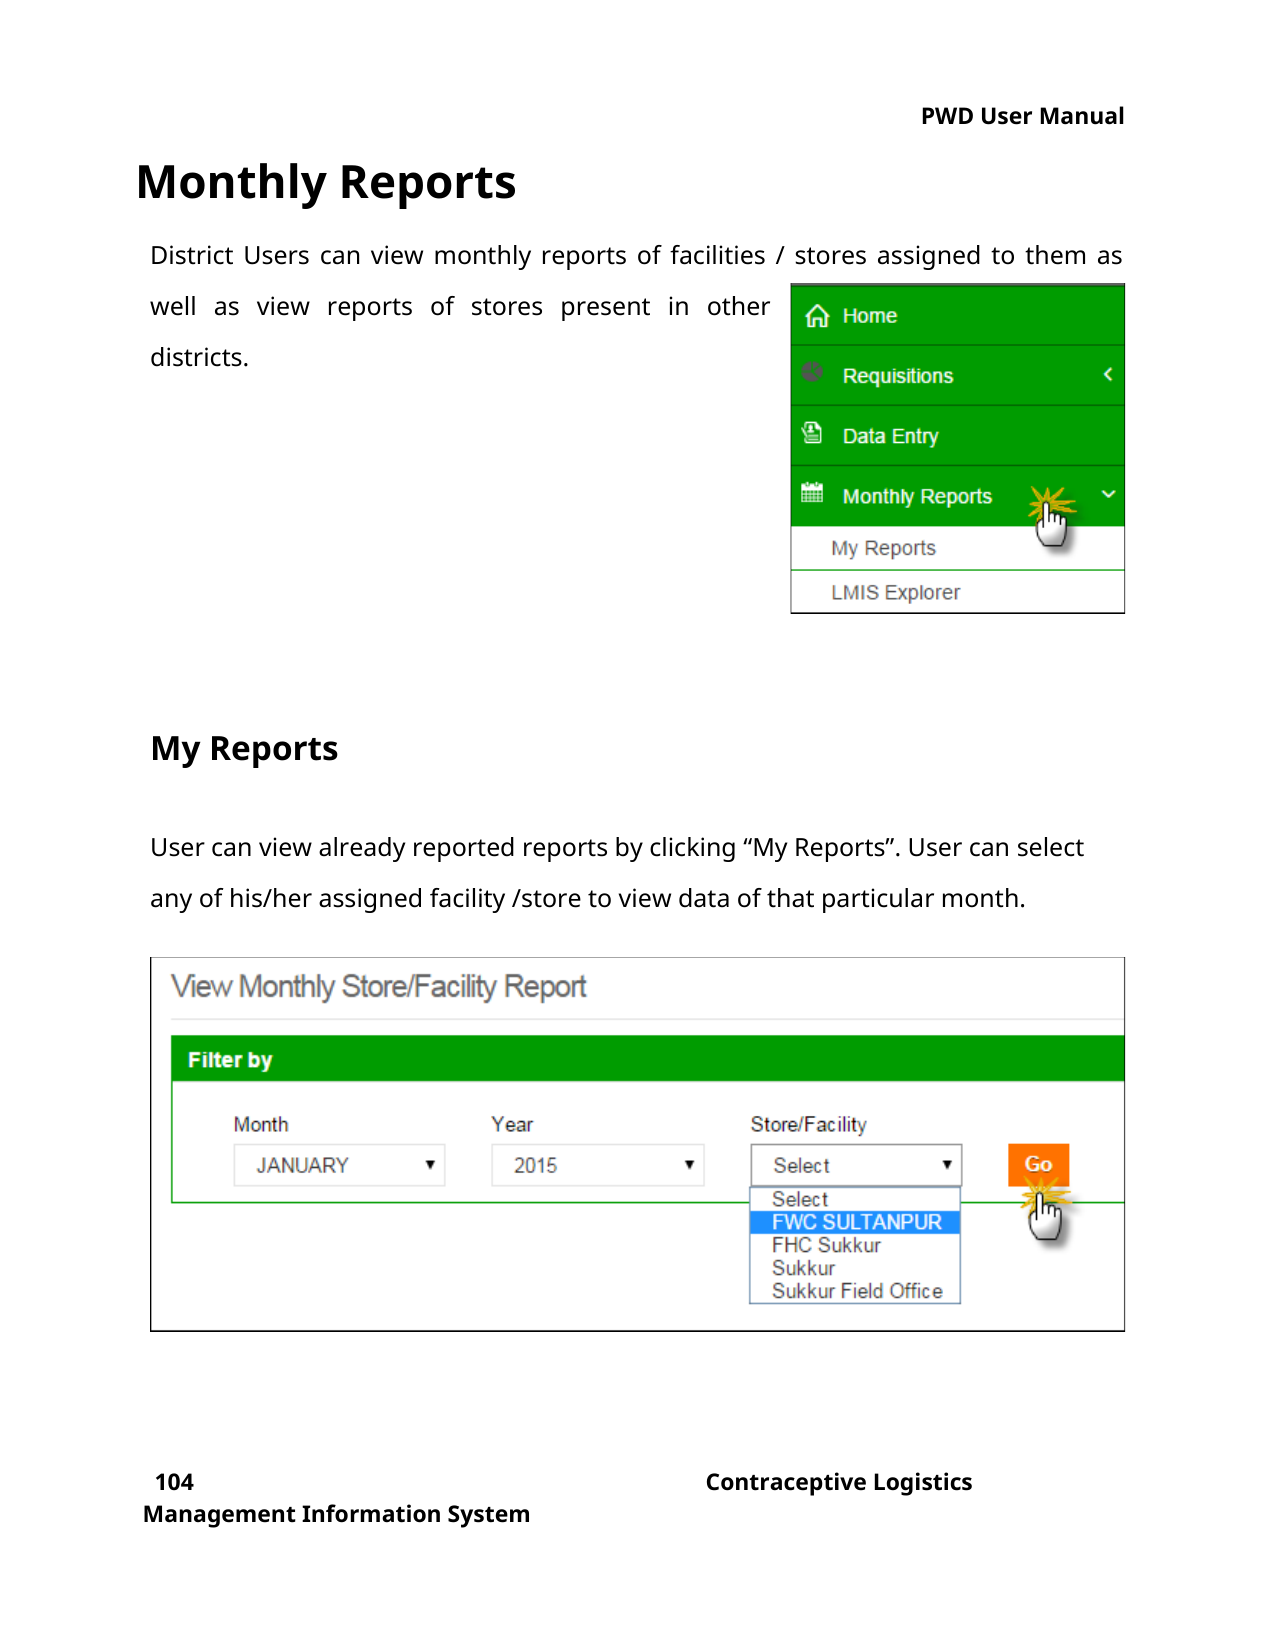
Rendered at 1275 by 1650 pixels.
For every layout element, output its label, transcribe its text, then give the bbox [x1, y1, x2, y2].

text District Users can view monthly reports of facilities / stores assigned to them as well as view reports of stores present in other districts. [150, 237, 1125, 373]
picture [790, 283, 1125, 614]
subtitle My Reports [150, 724, 1125, 770]
picture [150, 957, 1125, 1332]
text User can view already reported reports by clicking “My Reports”. User can select any of his/her assigned facility /store to view data of that particular month. [150, 830, 1125, 915]
subtitle Monthly Reports [135, 150, 1125, 212]
